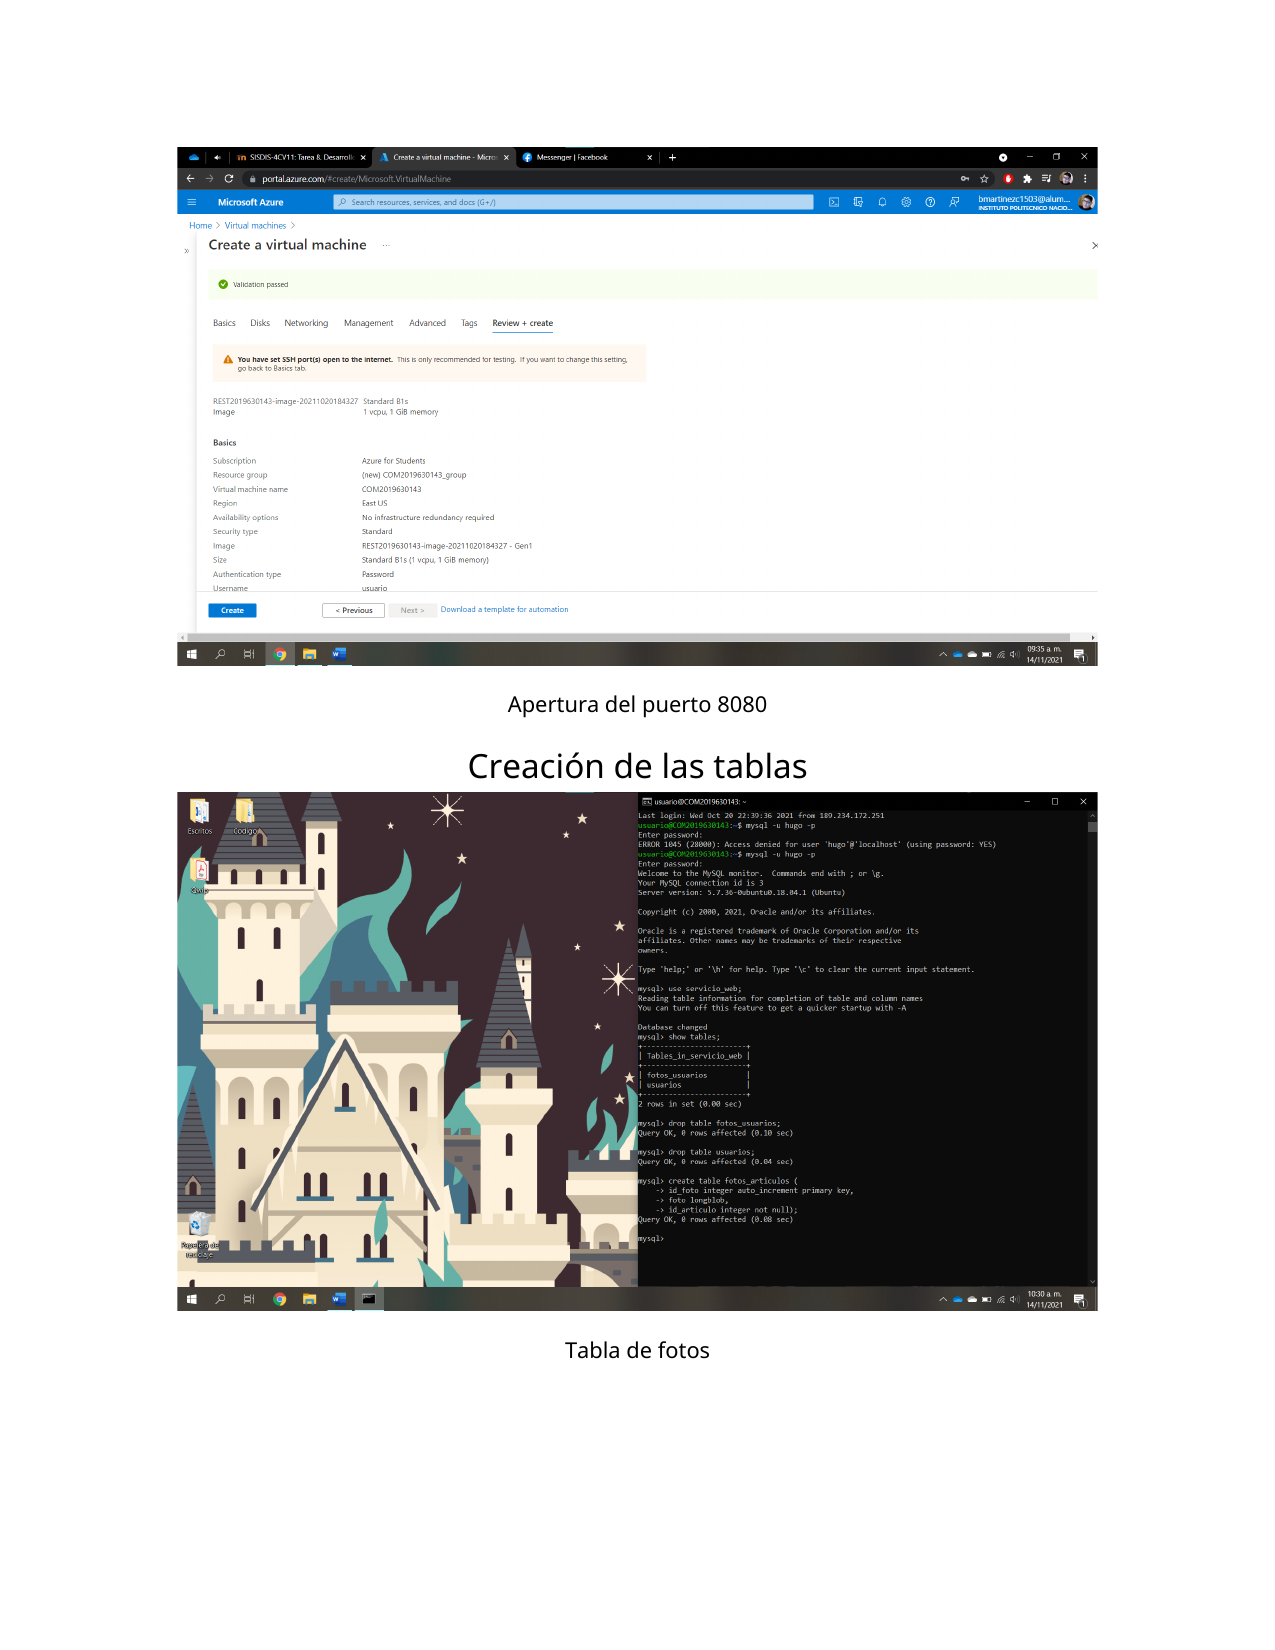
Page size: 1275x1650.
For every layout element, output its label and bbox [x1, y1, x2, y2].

picture [177, 147, 1098, 666]
picture [177, 792, 1098, 1311]
